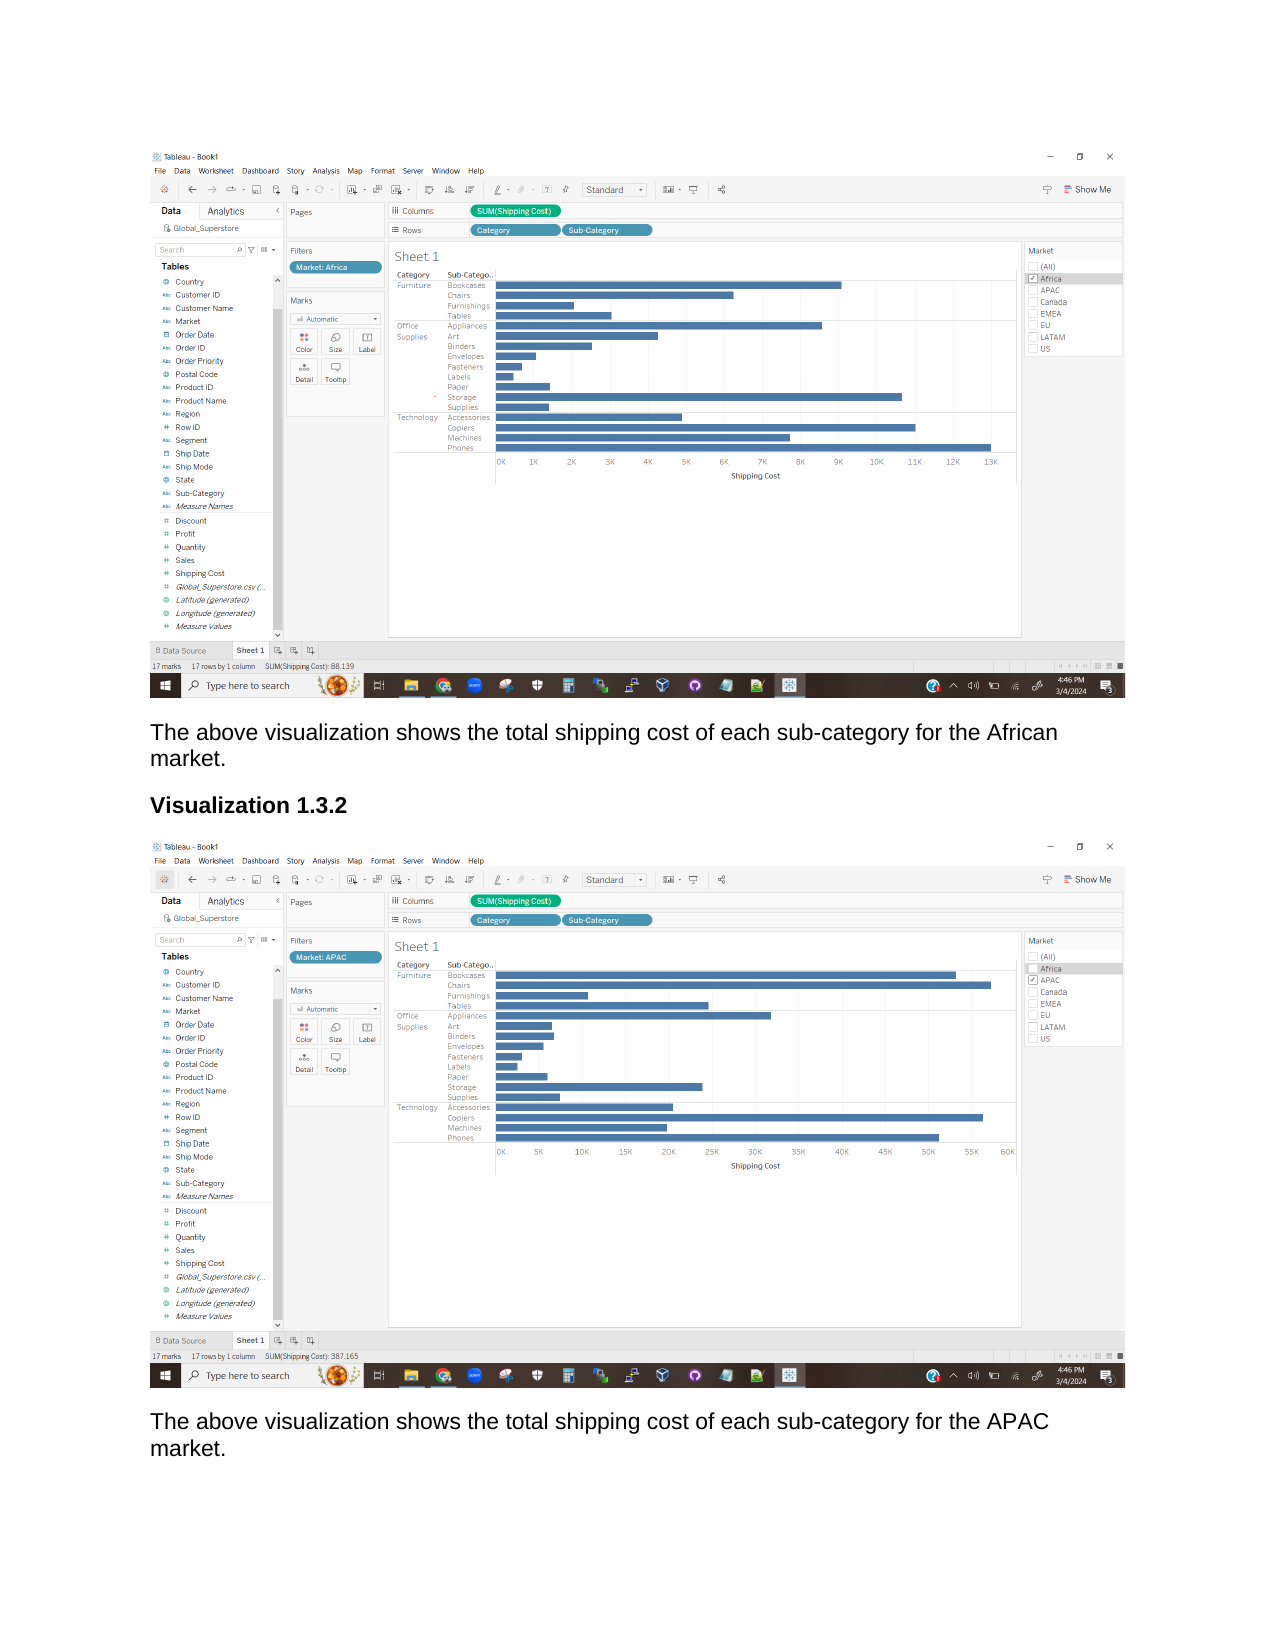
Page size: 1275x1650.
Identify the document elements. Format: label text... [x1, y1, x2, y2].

picture [150, 839, 1125, 1388]
text Visualization 1.3.2 [150, 792, 1125, 819]
text The above visualization shows the total shipping cost of each sub-category for the APAC market. [150, 1408, 1125, 1461]
text The above visualization shows the total shipping cost of each sub-category for the African market. [150, 719, 1125, 771]
picture [150, 150, 1125, 698]
